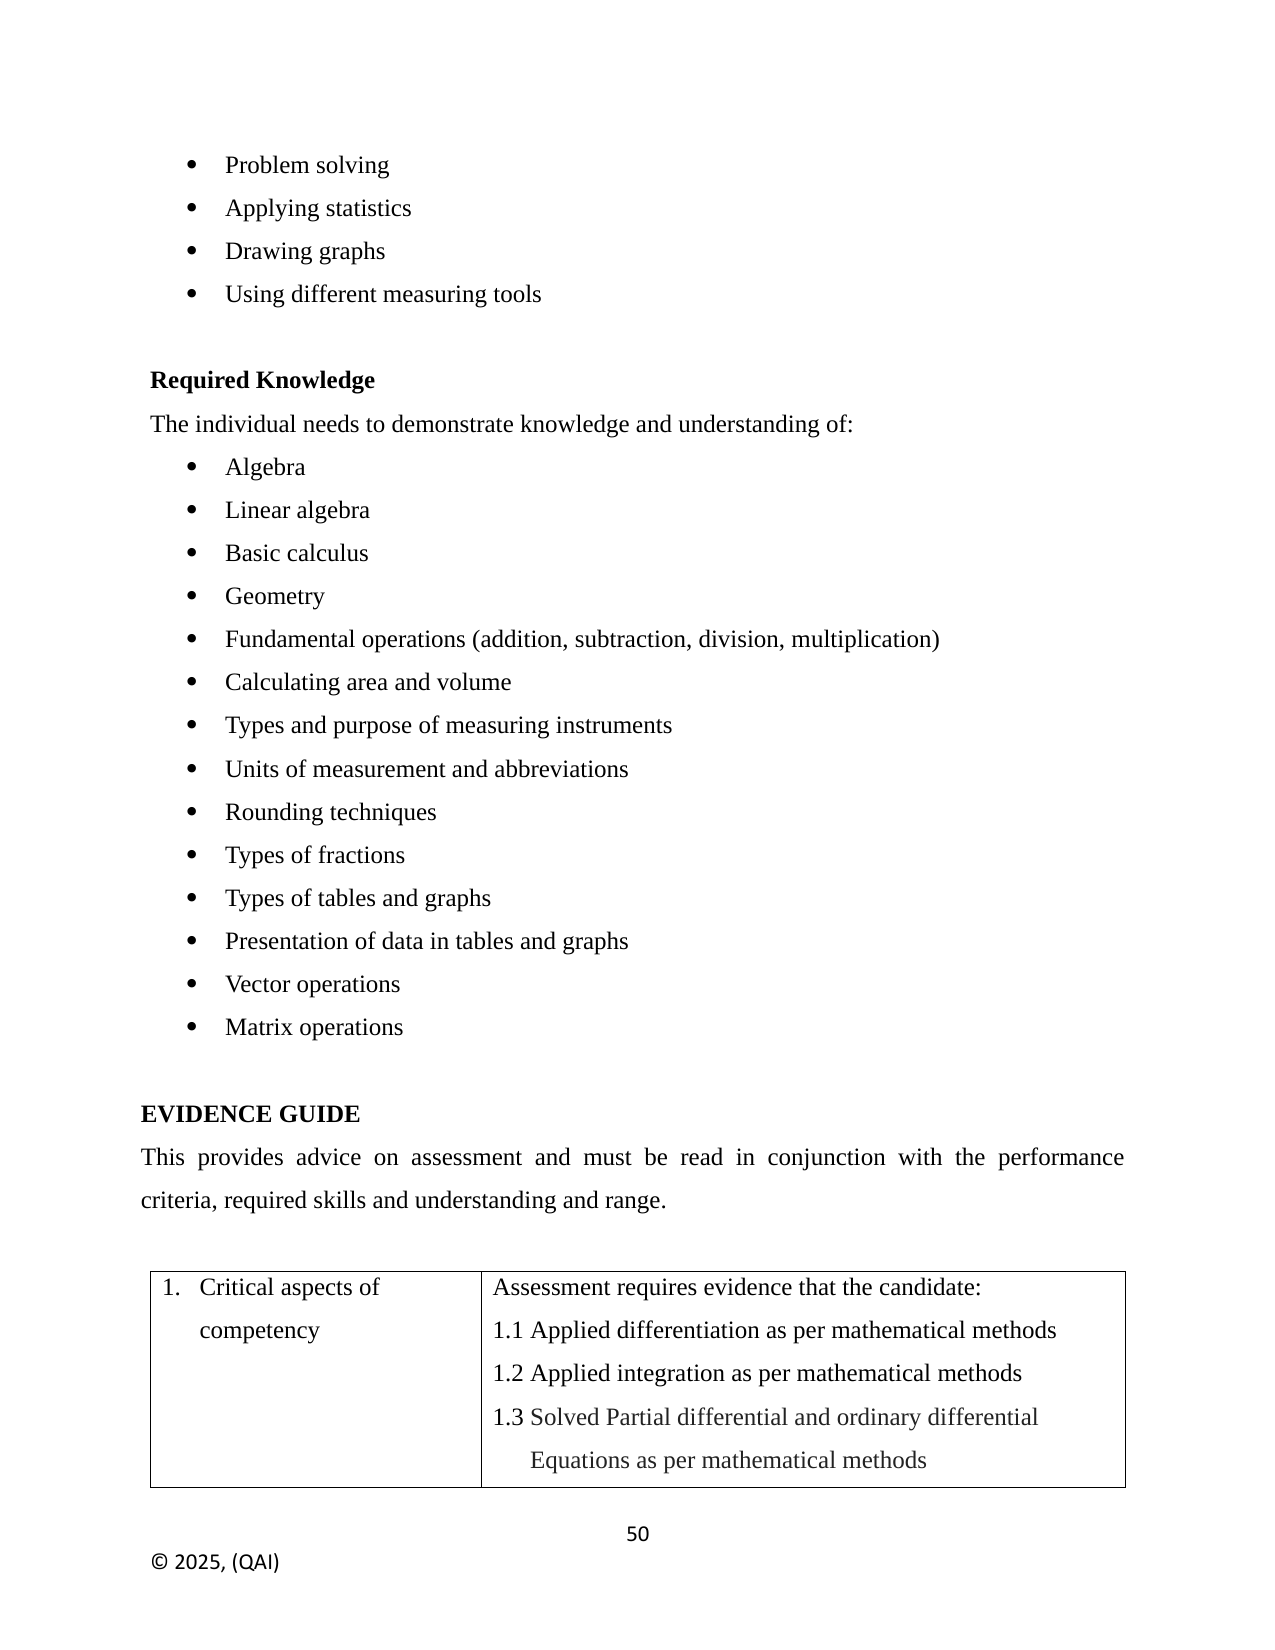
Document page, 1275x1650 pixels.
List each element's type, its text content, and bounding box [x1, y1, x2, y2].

list Fundamental operations (addition, subtraction, division, multiplication) [187, 624, 1125, 653]
list Basic calculus [187, 538, 1125, 567]
list Problem solving [187, 150, 1125, 179]
list Geometry [187, 581, 1125, 610]
list Units of measurement and abbreviations [187, 754, 1125, 782]
list Calculating area and volume [187, 667, 1125, 696]
list Types and purpose of measuring instruments [187, 711, 1125, 739]
text EVIDENCE GUIDE [141, 1099, 1125, 1127]
list Types of fractions [187, 840, 1125, 869]
list Algebra [187, 452, 1125, 481]
list Drawing graphs [187, 236, 1125, 265]
list Matrix operations [187, 1012, 1125, 1041]
text This provides advice on assessment and must be read in conjunction with the performance criteria, required skills and understanding and range. [141, 1142, 1125, 1214]
list Types of tables and graphs [187, 883, 1125, 912]
list Using different measuring tools [187, 279, 1125, 308]
list Linear algebra [187, 495, 1125, 524]
table_header Assessment requires evidence that the candidate: Applied differentiation as per mathematical methods Applied integration as per mathematical methods Solved Partial differential and ordinary differential Equations as per mathematical methods [482, 1272, 1125, 1487]
list Applying statistics [187, 193, 1125, 222]
table_header Critical aspects of competency [151, 1272, 481, 1487]
list Presentation of data in tables and graphs [187, 926, 1125, 955]
text The individual needs to demonstrate knowledge and understanding of: [150, 409, 1125, 437]
list Vector operations [187, 969, 1125, 998]
text Required Knowledge [150, 366, 1125, 394]
list Rounding techniques [187, 797, 1125, 826]
